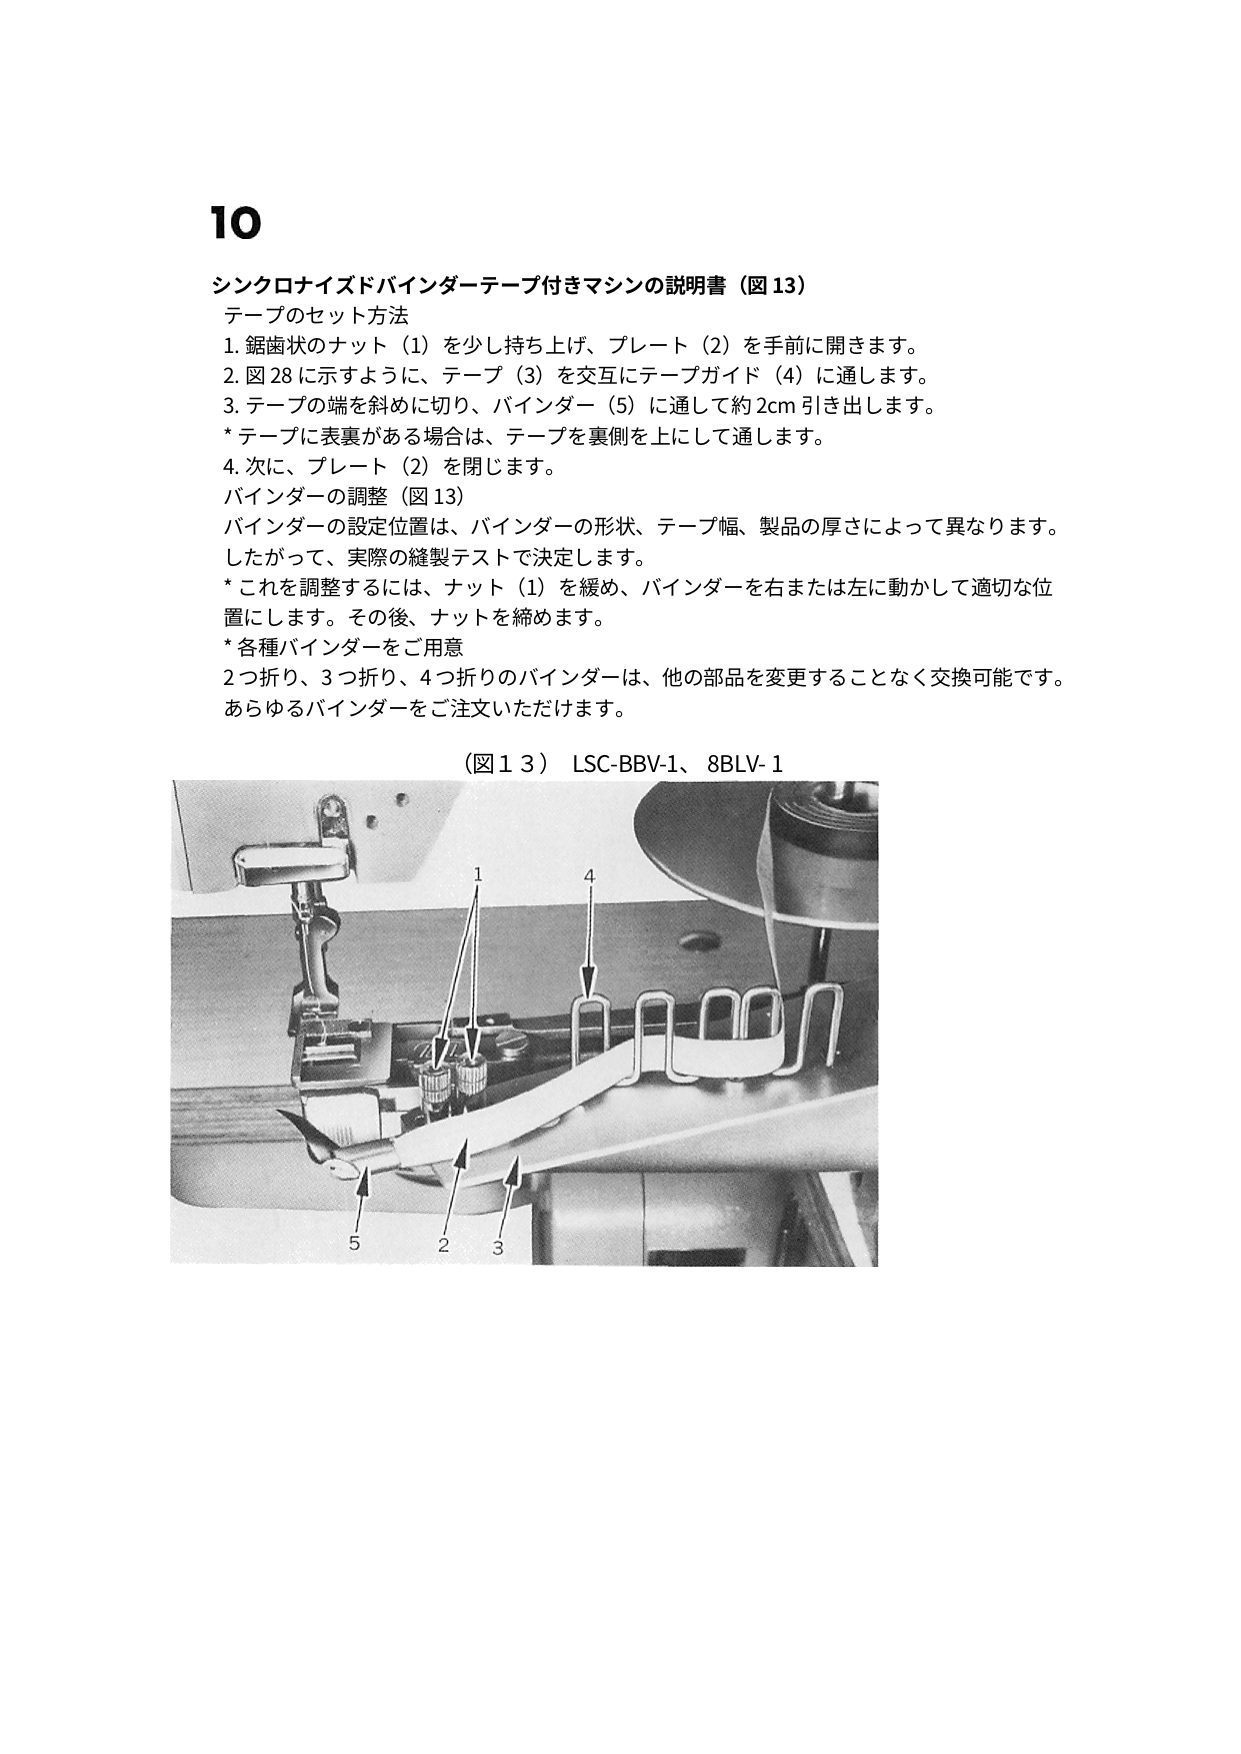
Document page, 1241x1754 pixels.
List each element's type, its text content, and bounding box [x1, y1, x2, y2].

text あらゆるバインダーをご注文いただけます。 [223, 692, 1063, 722]
text * 各種バインダーをご用意 [223, 631, 1063, 662]
text シンクロナイズドバインダーテープ付きマシンの説明書（図13） [177, 269, 1063, 299]
text 2つ折り、3つ折り、4つ折りのバインダーは、他の部品を変更することなく交換可能です。 [223, 662, 1063, 692]
text * これを調整するには、ナット（1）を緩め、バインダーを右または左に動かして適切な位置にします。その後、ナットを締めます。 [223, 571, 1063, 631]
text 4. 次に、プレート（2）を閉じます。 [223, 450, 1063, 480]
text テープのセット方法 [223, 299, 1063, 329]
text 1. 鋸歯状のナット（1）を少し持ち上げ、プレート（2）を手前に開きます。 [223, 329, 1063, 359]
text したがって、実際の縫製テストで決定します。 [223, 541, 1063, 571]
text 2. 図28に示すように、テープ（3）を交互にテープガイド（4）に通します。 [223, 359, 1063, 390]
text バインダーの設定位置は、バインダーの形状、テープ幅、製品の厚さによって異なります。 [223, 511, 1063, 541]
picture [211, 206, 261, 239]
text 3. テープの端を斜めに切り、バインダー（5）に通して約2cm引き出します。 [223, 390, 1063, 420]
picture [170, 780, 879, 1267]
text * テープに表裏がある場合は、テープを裏側を上にして通します。 [223, 420, 1063, 450]
text バインダーの調整（図13） [223, 480, 1063, 511]
text （図１３） LSC-BBV-1、 8BLV- 1 [263, 746, 971, 779]
